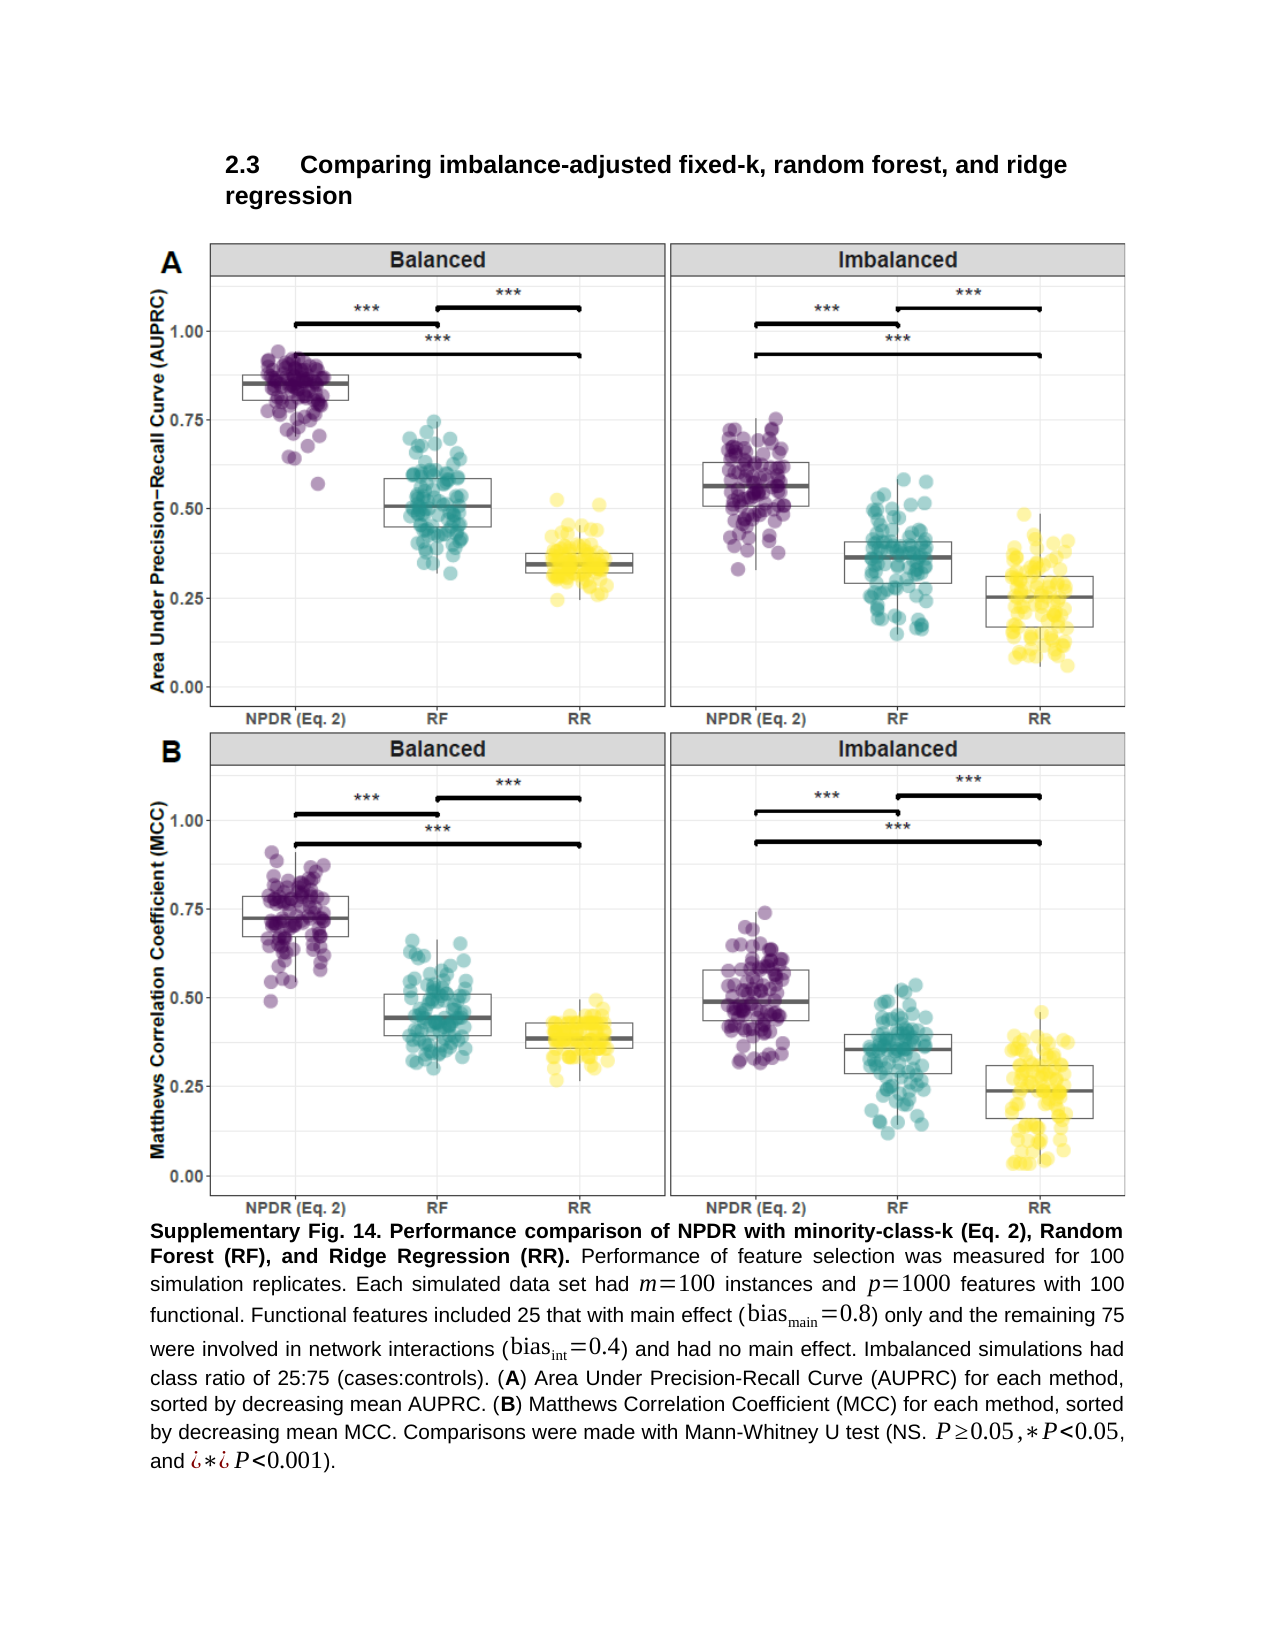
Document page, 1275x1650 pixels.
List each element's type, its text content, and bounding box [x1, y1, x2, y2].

picture [150, 241, 1125, 1217]
text Supplementary Fig. 14. Performance comparison of NPDR with minority-class-k (Eq. 2), Random Forest (RF), and Ridge Regression (RR). Performance of feature selection was measured for 100 simulation replicates. Each simulated data set had instances and features with 100 functional. Functional features included 25 that with main effect () only and the remaining 75 were involved in network interactions () and had no main effect. Imbalanced simulations had class ratio of 25:75 (cases:controls). (A) Area Under Precision-Recall Curve (AUPRC) for each method, sorted by decreasing mean AUPRC. (B) Matthews Correlation Coefficient (MCC) for each method, sorted by decreasing mean MCC. Comparisons were made with Mann-Whitney U test (NS. , and ). [150, 1218, 1125, 1475]
text 2.3 Comparing imbalance-adjusted fixed-k, random forest, and ridge regression [225, 150, 1125, 210]
